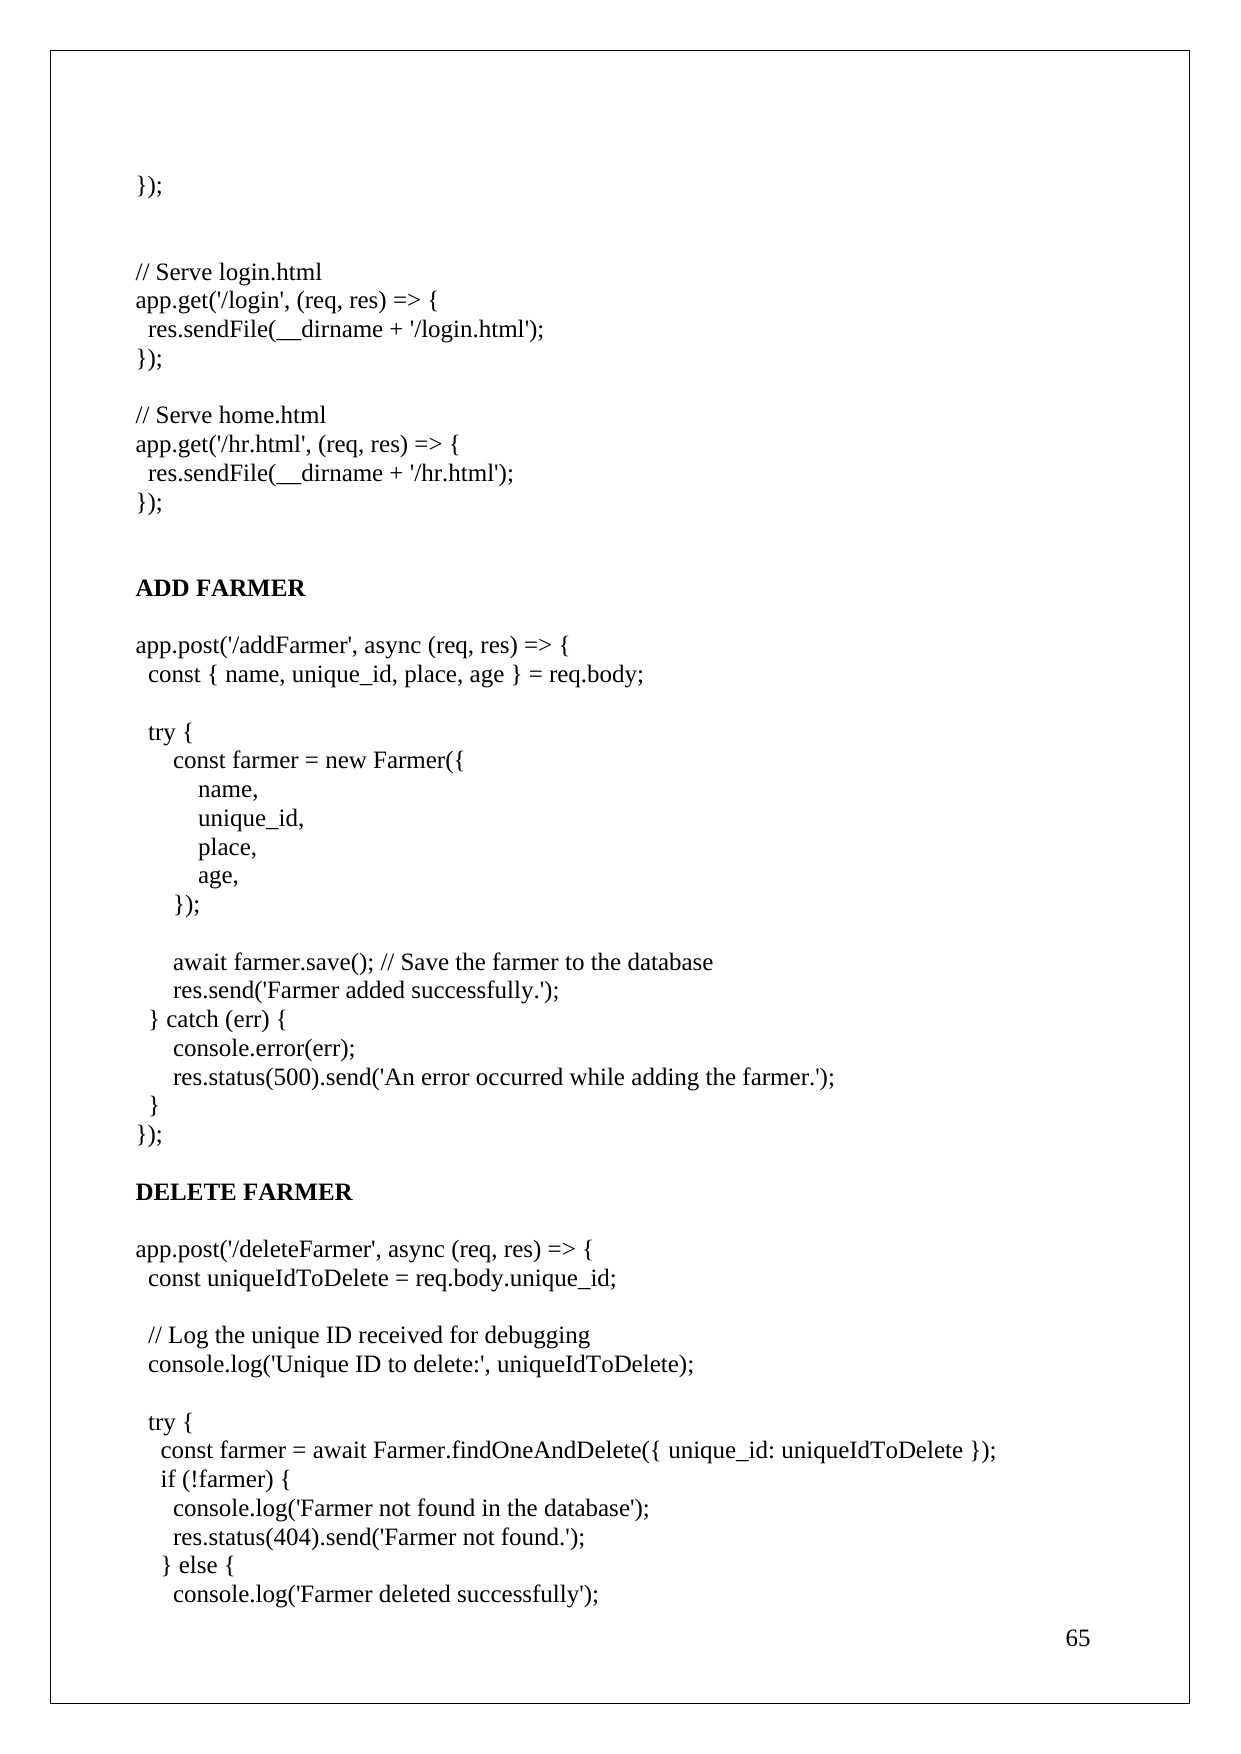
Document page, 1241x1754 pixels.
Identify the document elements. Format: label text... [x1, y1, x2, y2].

text ADD FARMER [135, 573, 1103, 602]
text // Serve home.html [135, 400, 1103, 429]
text } [135, 1090, 1103, 1119]
text place, [135, 832, 1103, 860]
text app.post('/deleteFarmer', async (req, res) => { [135, 1234, 1103, 1263]
text unique_id, [135, 803, 1103, 832]
text }); [135, 343, 1103, 372]
text console.log('Farmer deleted successfully'); [135, 1579, 1103, 1608]
text await farmer.save(); // Save the farmer to the database [135, 947, 1103, 975]
text app.post('/addFarmer', async (req, res) => { [135, 630, 1103, 659]
text res.status(404).send('Farmer not found.'); [135, 1522, 1103, 1550]
text res.sendFile(__dirname + '/hr.html'); [135, 458, 1103, 487]
text age, [135, 860, 1103, 889]
text }); [135, 170, 1103, 199]
text const farmer = await Farmer.findOneAndDelete({ unique_id: uniqueIdToDelete }); [135, 1435, 1103, 1464]
text console.log('Farmer not found in the database'); [135, 1493, 1103, 1522]
text } else { [135, 1550, 1103, 1579]
text console.log('Unique ID to delete:', uniqueIdToDelete); [135, 1349, 1103, 1378]
text const uniqueIdToDelete = req.body.unique_id; [135, 1263, 1103, 1292]
text res.send('Farmer added successfully.'); [135, 975, 1103, 1004]
text console.error(err); [135, 1033, 1103, 1062]
text // Serve login.html [135, 257, 1103, 285]
text res.sendFile(__dirname + '/login.html'); [135, 314, 1103, 343]
text app.get('/hr.html', (req, res) => { [135, 429, 1103, 458]
text try { [135, 1407, 1103, 1435]
text if (!farmer) { [135, 1464, 1103, 1493]
text // Log the unique ID received for debugging [135, 1320, 1103, 1349]
text DELETE FARMER [135, 1177, 1103, 1205]
text res.status(500).send('An error occurred while adding the farmer.'); [135, 1062, 1103, 1090]
text }); [135, 889, 1103, 918]
text }); [135, 1119, 1103, 1148]
text name, [135, 774, 1103, 803]
text const { name, unique_id, place, age } = req.body; [135, 659, 1103, 688]
text }); [135, 487, 1103, 515]
text const farmer = new Farmer({ [135, 745, 1103, 774]
text try { [135, 717, 1103, 745]
text app.get('/login', (req, res) => { [135, 285, 1103, 314]
text } catch (err) { [135, 1004, 1103, 1033]
